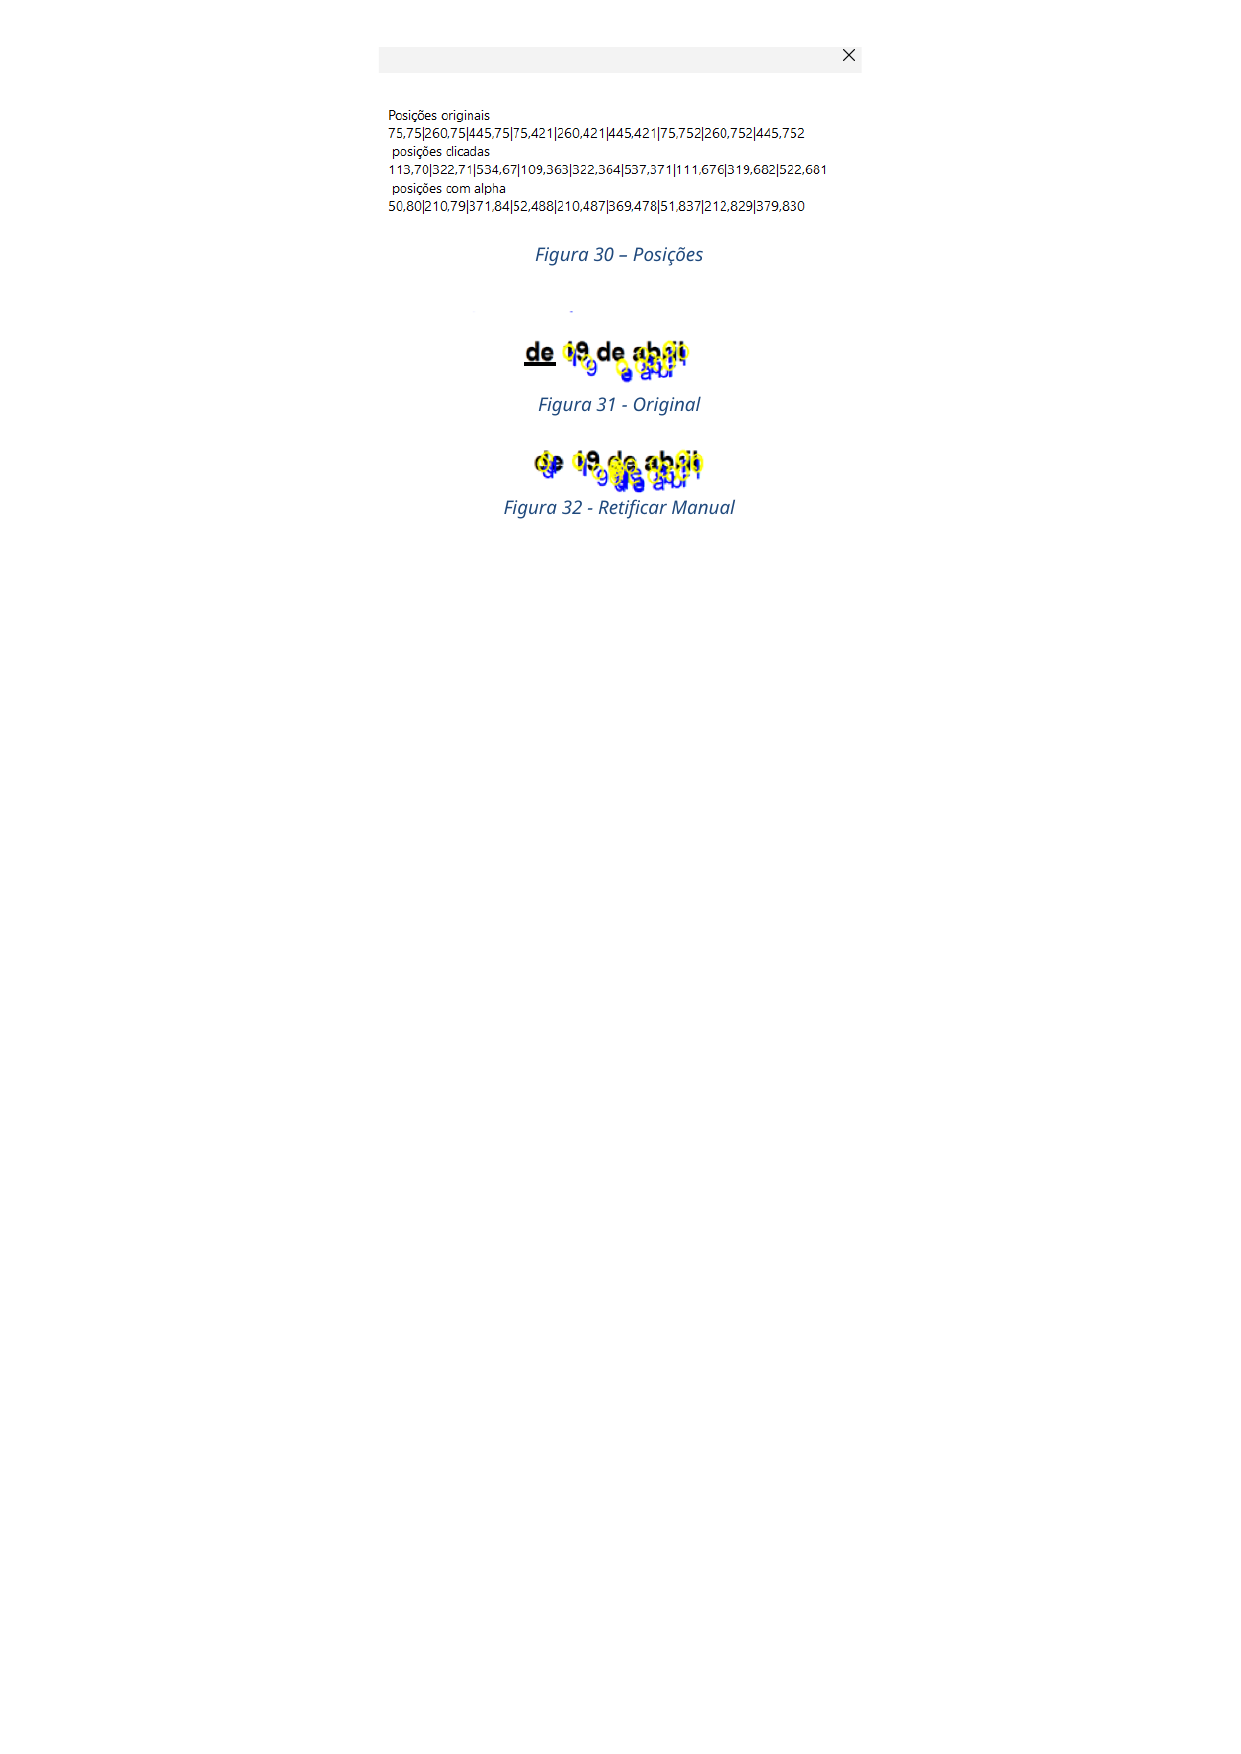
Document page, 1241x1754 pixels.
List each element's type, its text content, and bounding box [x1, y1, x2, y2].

picture [378, 47, 862, 242]
picture [457, 311, 783, 392]
picture [517, 437, 724, 494]
text Figura 32 - Retificar Manual [89, 494, 1152, 519]
text Figura 30 – Posições [89, 241, 1152, 267]
text Figura 31 - Original [89, 391, 1152, 417]
